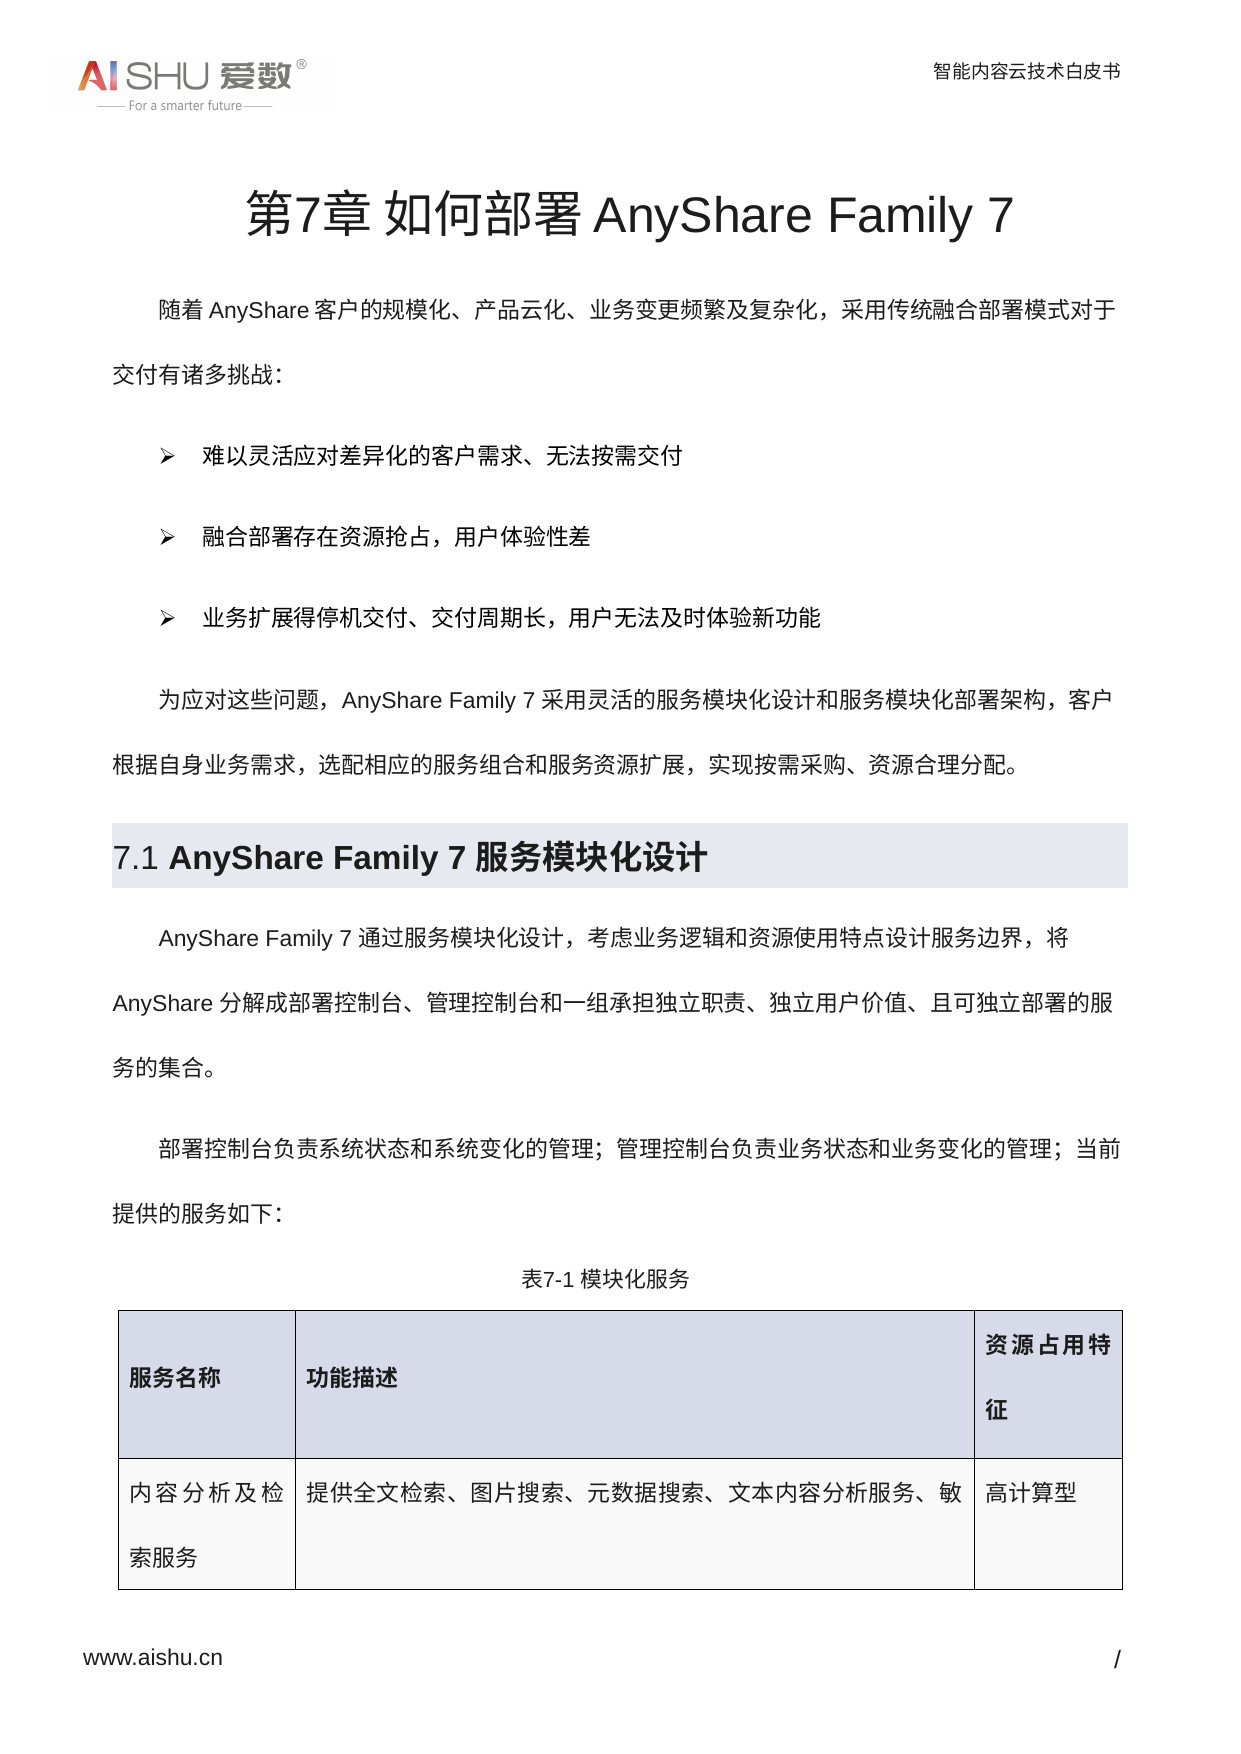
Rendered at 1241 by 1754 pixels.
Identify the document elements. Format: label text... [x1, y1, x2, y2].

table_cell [296, 1459, 974, 1589]
list 难以灵活应对差异化的客户需求、无法按需交付 [158, 422, 1128, 487]
text 模块化服务 [112, 1262, 1128, 1294]
text 随着AnyShare客户的规模化、产品云化、业务变更频繁及复杂化，采用传统融合部署模式对于交付有诸多挑战： [112, 276, 1128, 406]
text AnyShare Family 7 通过服务模块化设计，考虑业务逻辑和资源使用特点设计服务边界，将 AnyShare 分解成部署控制台、管理控制台和一组承担独立职责、独立用户价值、且可独立部署的服务的集合。 [112, 904, 1128, 1099]
table_cell 高计算型 [975, 1459, 1122, 1589]
table_header 功能描述 [296, 1311, 974, 1458]
picture [47, 56, 337, 113]
table_header 资源占用特征 [975, 1311, 1122, 1458]
text 为应对这些问题，AnyShare Family 7 采用灵活的服务模块化设计和服务模块化部署架构，客户根据自身业务需求，选配相应的服务组合和服务资源扩展，实现按需采购、资源合理分配。 [112, 666, 1128, 796]
text 如何部署AnyShare Family 7 [202, 162, 1128, 259]
table_cell 内容分析及检索服务 [119, 1459, 295, 1589]
list 融合部署存在资源抢占，用户体验性差 [158, 503, 1128, 568]
text 部署控制台负责系统状态和系统变化的管理；管理控制台负责业务状态和业务变化的管理；当前提供的服务如下： [112, 1115, 1128, 1245]
subtitle AnyShare Family 7 服务模块化设计 [112, 823, 1128, 888]
table_header 服务名称 [119, 1311, 295, 1458]
list 业务扩展得停机交付、交付周期长，用户无法及时体验新功能 [158, 584, 1128, 649]
